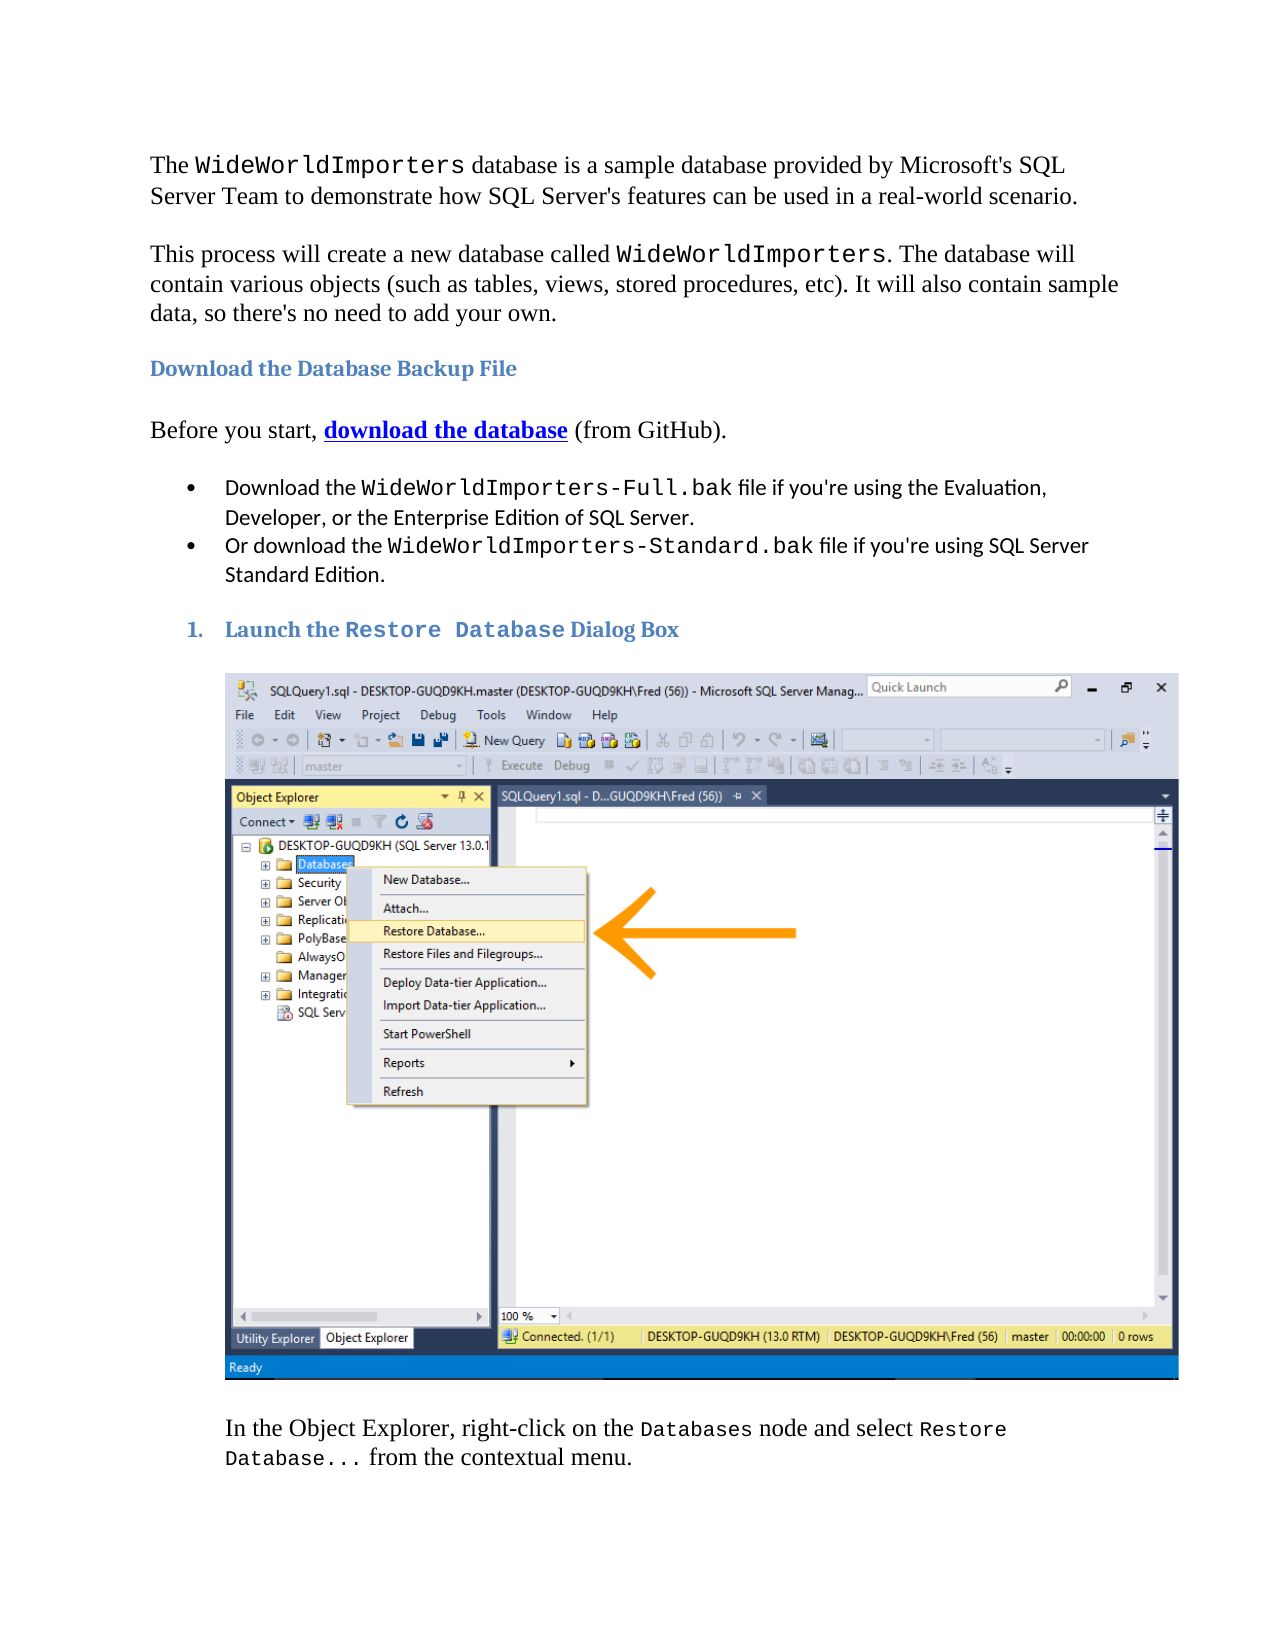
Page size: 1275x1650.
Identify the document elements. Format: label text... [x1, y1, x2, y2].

text This process will create a new database called WideWorldImporters. The database will contain various objects (such as tables, views, stored procedures, etc). It will also contain sample data, so there's no need to add your own. [150, 239, 1125, 327]
list Or download the WideWorldImporters-Standard.bak file if you're using SQL Server Standard Edition. [187, 531, 1125, 588]
text Before you start, download the database (from GitHub). [150, 416, 1125, 444]
subtitle Download the Database Backup File [150, 356, 1125, 383]
picture [225, 673, 1179, 1380]
subtitle Launch the Restore Database Dialog Box [187, 617, 1125, 644]
text In the Object Explorer, right-click on the Databases node and select Restore Database... from the contextual menu. [225, 1413, 1125, 1472]
list Download the WideWorldImporters-Full.bak file if you're using the Evaluation, Developer, or the Enterprise Edition of SQL Server. [187, 473, 1125, 531]
text The WideWorldImporters database is a sample database provided by Microsoft's SQL Server Team to demonstrate how SQL Server's features can be used in a real-world scenario. [150, 150, 1125, 209]
